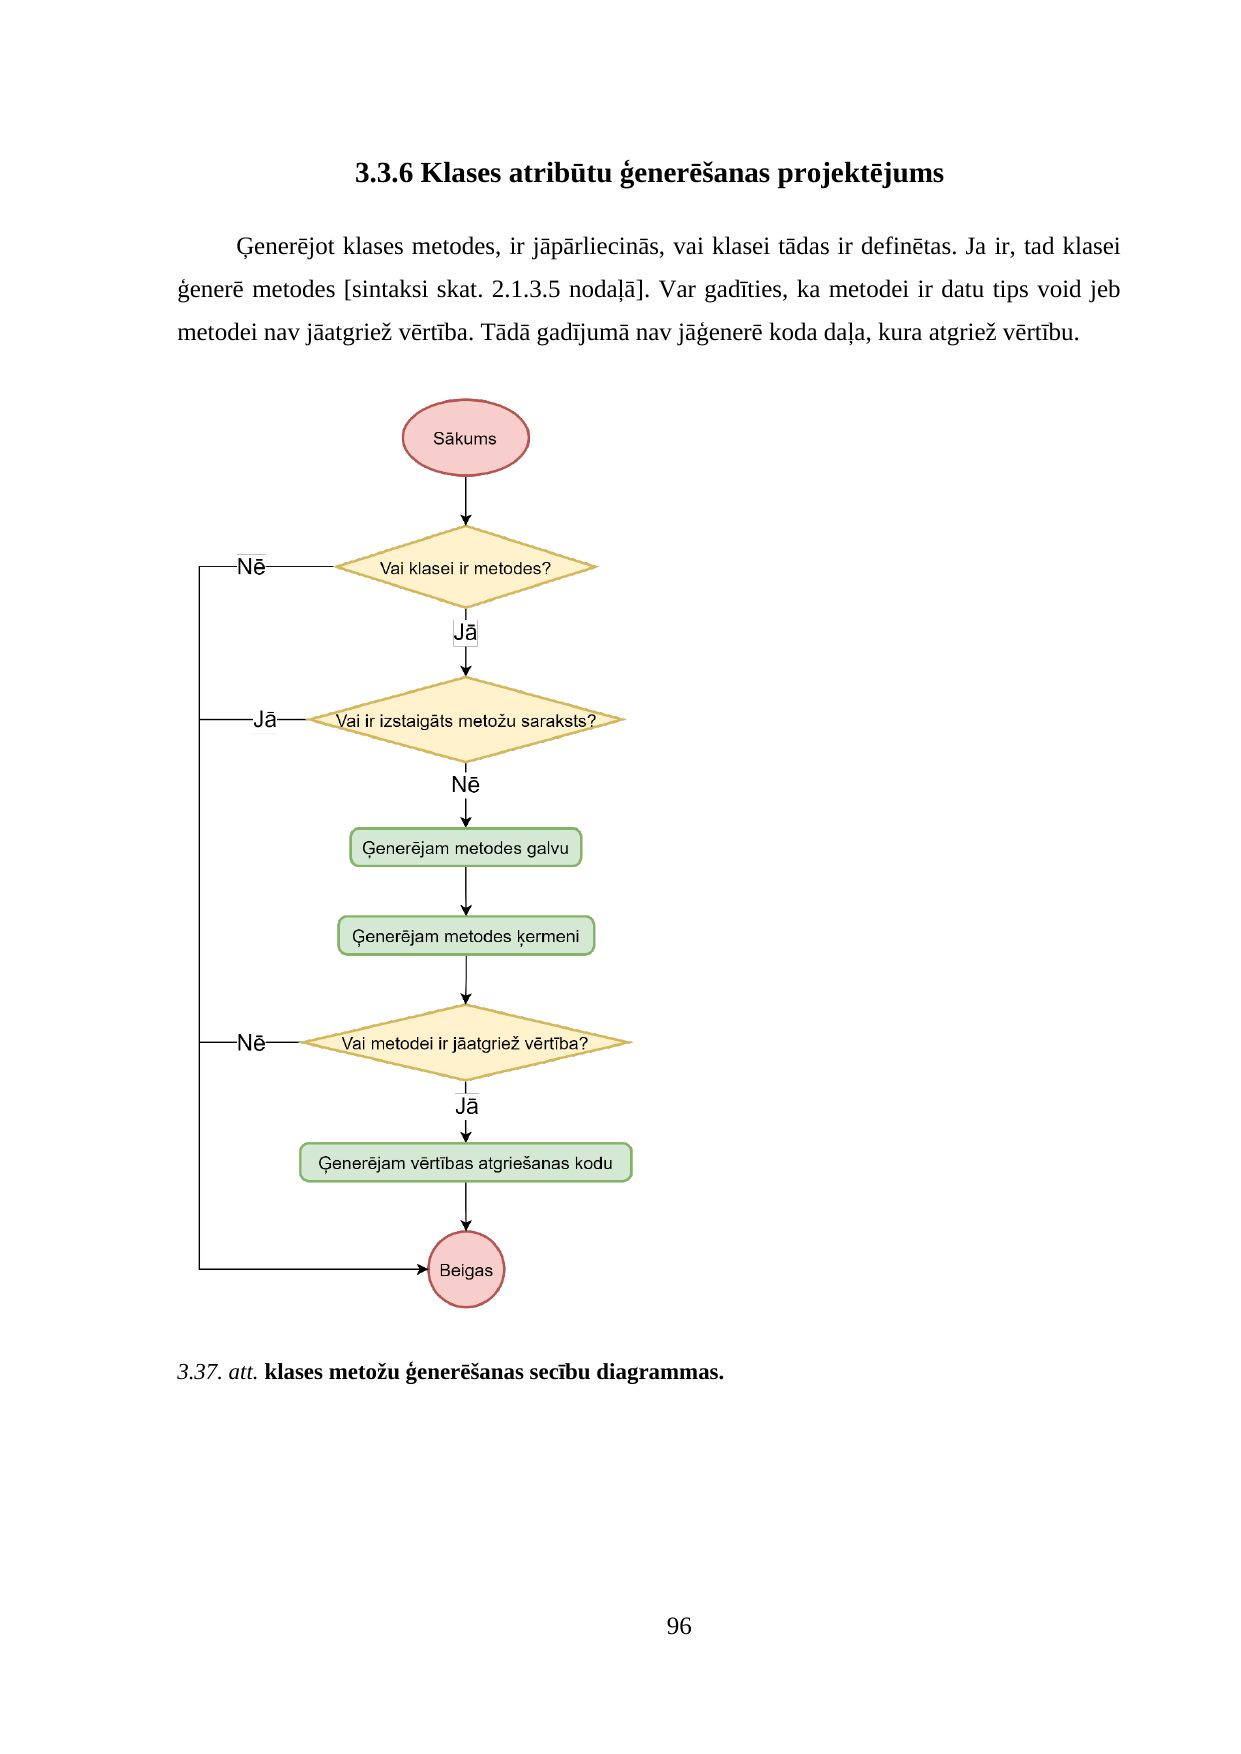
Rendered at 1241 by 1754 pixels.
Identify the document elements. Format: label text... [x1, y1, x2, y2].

subtitle 3.3.6 Klases atribūtu ģenerēšanas projektējums [177, 156, 1122, 189]
picture [177, 385, 645, 1320]
text Ģenerējot klases metodes, ir jāpārliecinās, vai klasei tādas ir definētas. Ja ir, tad klasei ģenerē metodes [sintaksi skat. 2.1.3.5 nodaļā]. Var gadīties, ka metodei ir datu tips void jeb metodei nav jāatgriež vērtība. Tādā gadījumā nav jāģenerē koda daļa, kura atgriež vērtību. [177, 231, 1122, 346]
text 3.37. att. klases metožu ģenerēšanas secību diagrammas. [177, 1358, 1122, 1384]
